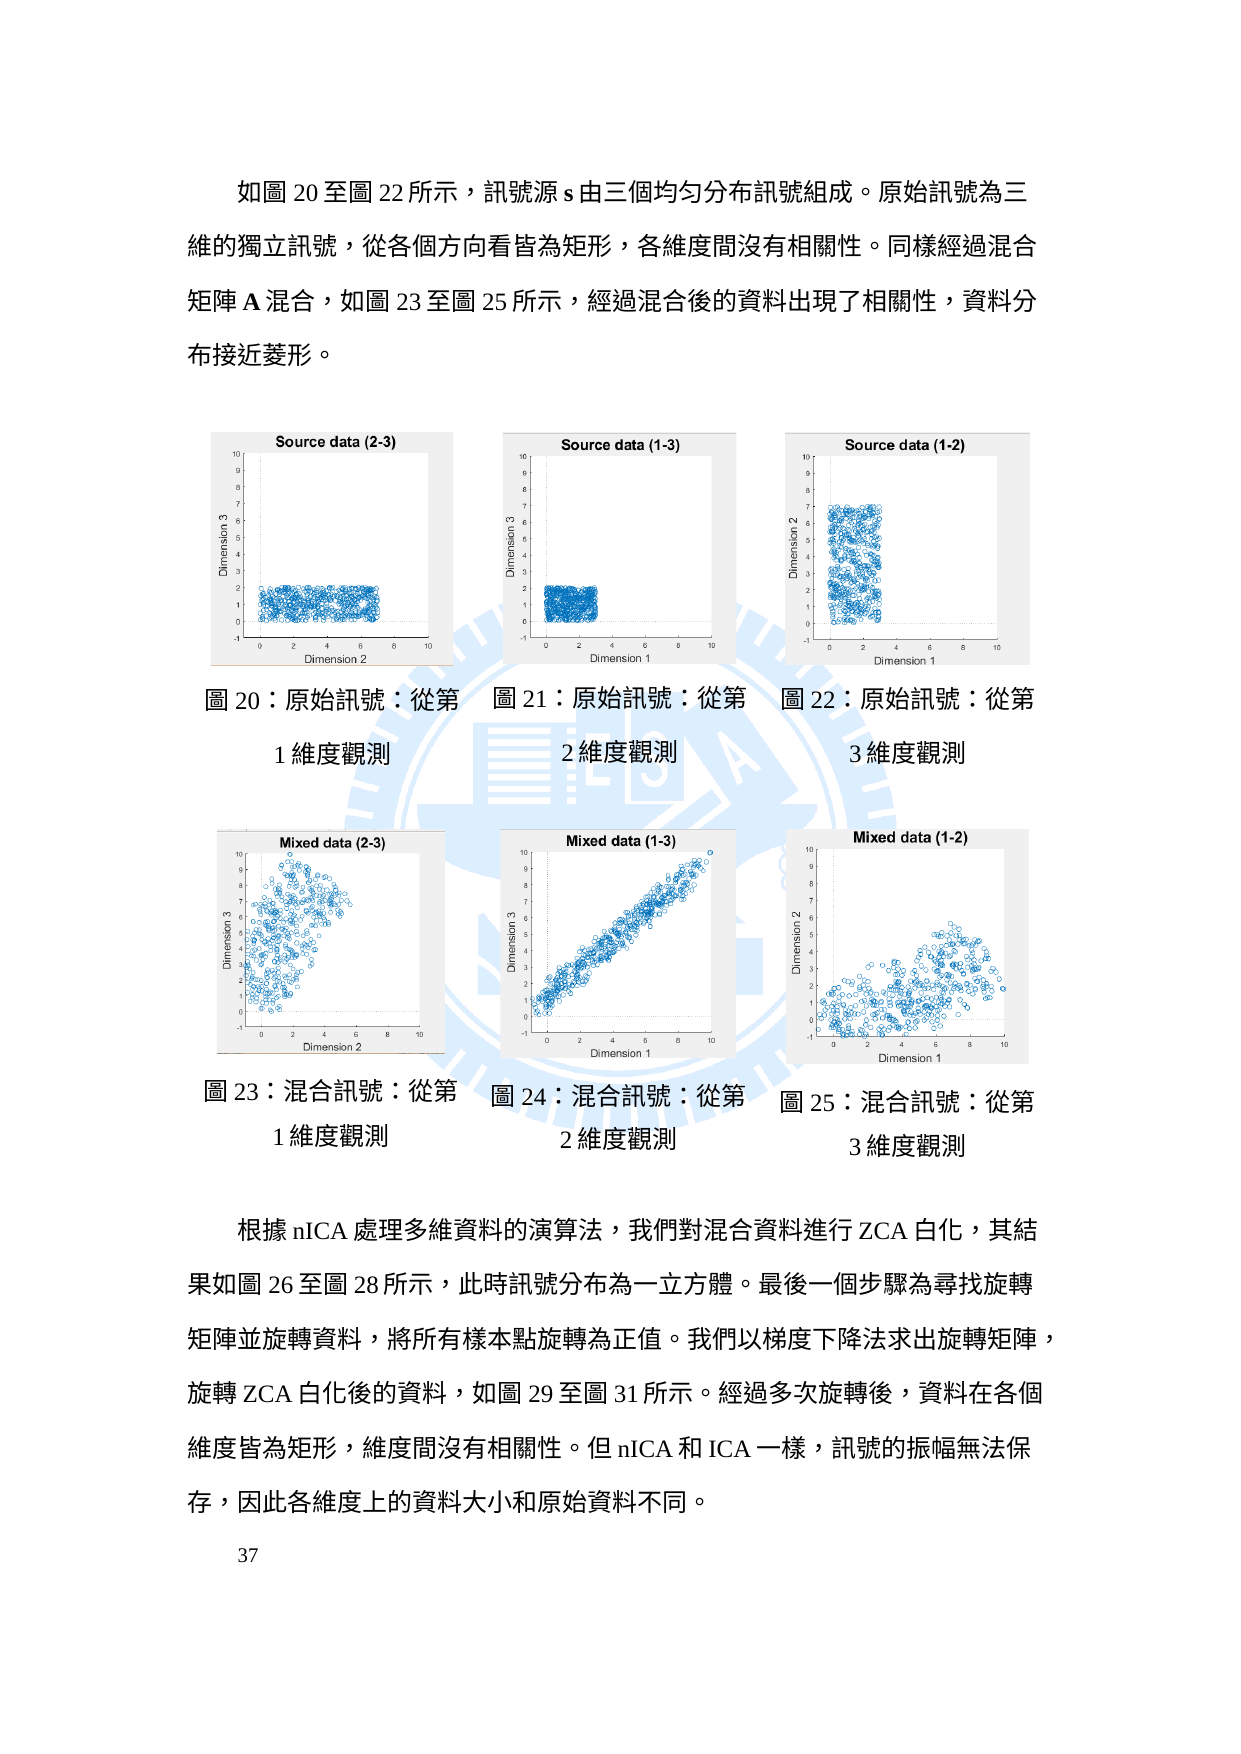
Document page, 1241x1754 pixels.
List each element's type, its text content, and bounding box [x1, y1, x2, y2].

table_header 圖 22：原始訊號：從第3維度觀測 [763, 433, 1052, 785]
picture [785, 432, 1030, 665]
table_header 圖 21：原始訊號：從第2維度觀測 [476, 433, 763, 785]
text 根據nICA處理多維資料的演算法，我們對混合資料進行ZCA白化，其結果如圖 26至圖 28所示，此時訊號分布為一立方體。最後一個步驟為尋找旋轉矩陣並旋轉資料，將所有樣本點旋轉為正值。我們以梯度下降法求出旋轉矩陣，旋轉ZCA白化後的資料，如圖 29至圖 31所示。經過多次旋轉後，資料在各個維度皆為矩形，維度間沒有相關性。但nICA和ICA一樣，訊號的振幅無法保存，因此各維度上的資料大小和原始資料不同。 [187, 1211, 1053, 1519]
table_header 圖 24：混合訊號：從第2維度觀測 [474, 829, 762, 1167]
picture [210, 432, 454, 666]
picture [502, 432, 737, 664]
text 如圖 20至圖 22所示，訊號源s由三個均匀分布訊號組成。原始訊號為三維的獨立訊號，從各個方向看皆為矩形，各維度間沒有相關性。同樣經過混合矩陣A混合，如圖 23至圖 25所示，經過混合後的資料出現了相關性，資料分布接近菱形。 [187, 172, 1053, 372]
table_header 圖 20：原始訊號：從第1維度觀測 [188, 433, 476, 785]
picture [785, 829, 1029, 1064]
table_header 圖 25：混合訊號：從第3維度觀測 [762, 829, 1052, 1167]
picture [500, 829, 736, 1058]
picture [216, 829, 445, 1054]
table_header 圖 23：混合訊號：從第1維度觀測 [188, 829, 474, 1167]
